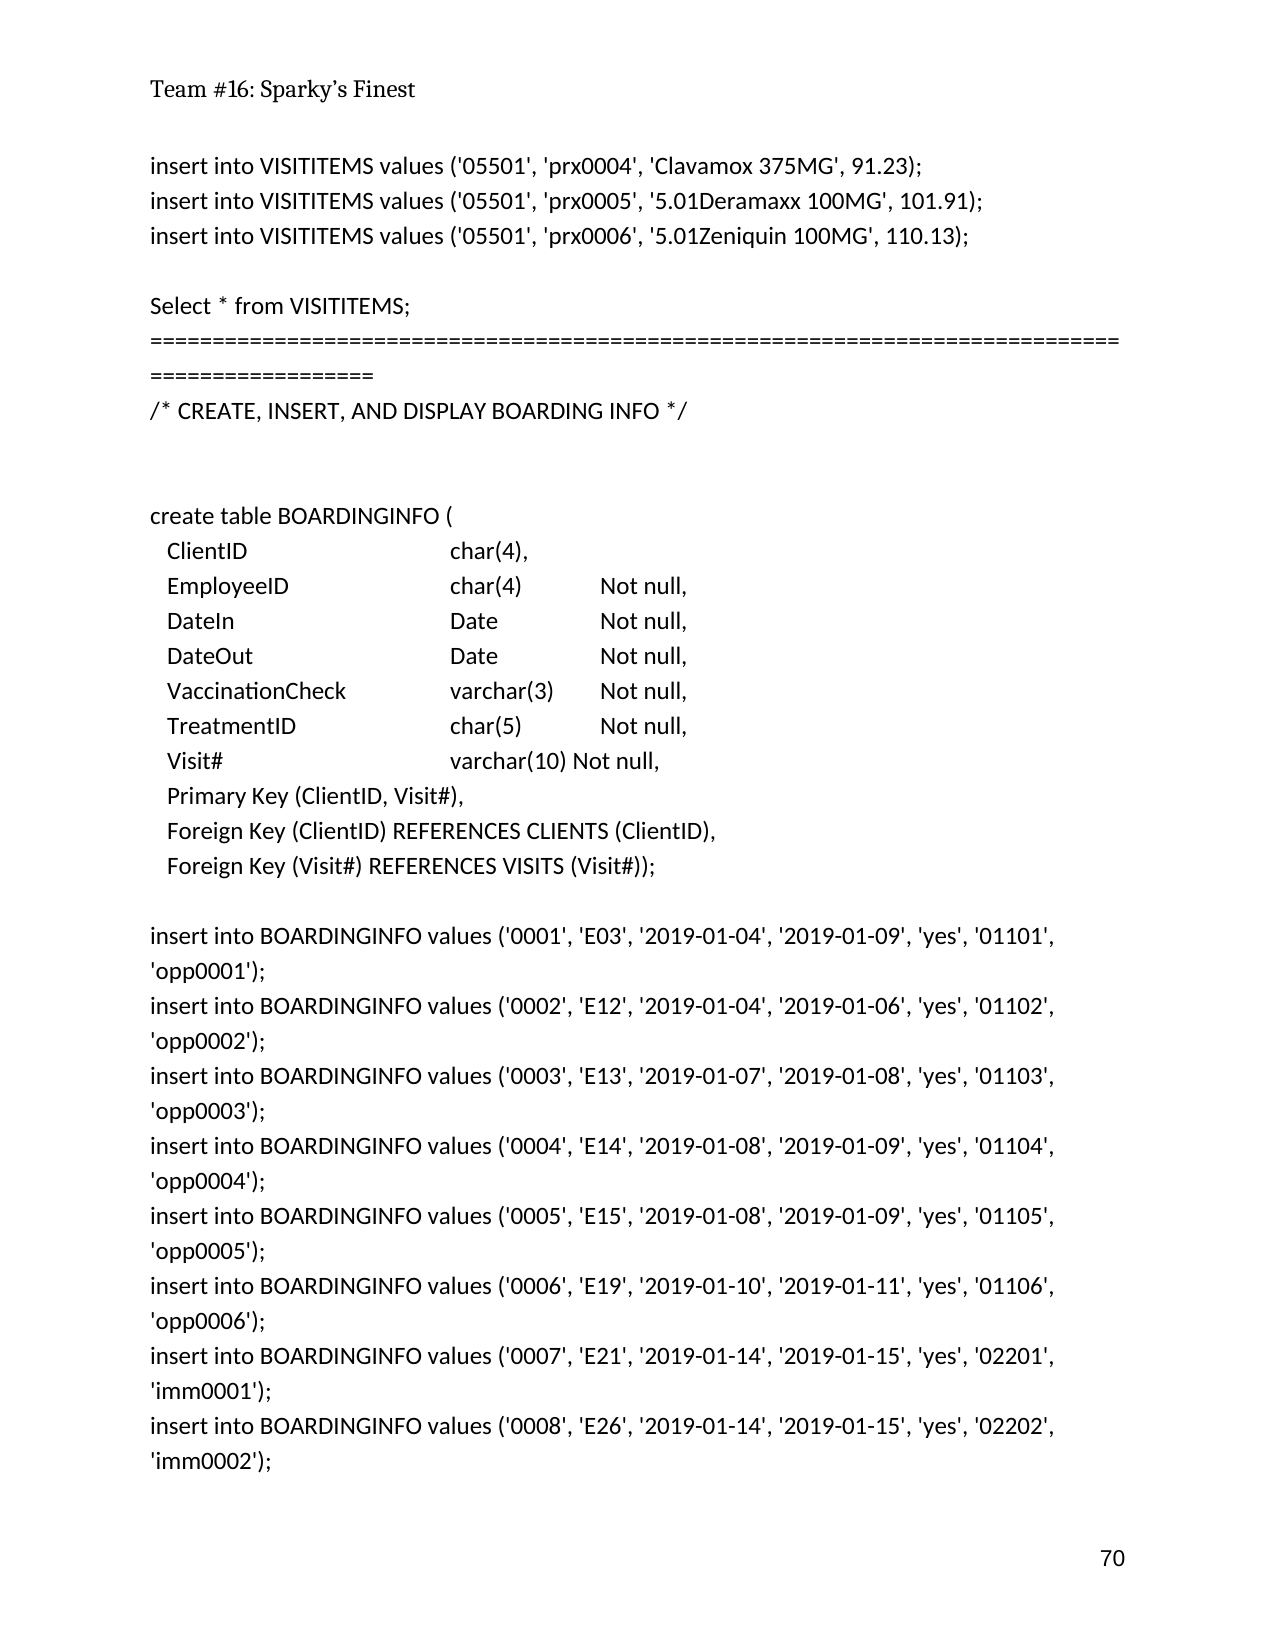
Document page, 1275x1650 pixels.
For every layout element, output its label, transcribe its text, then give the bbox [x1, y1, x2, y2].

text Primary Key (ClientID, Visit#), [150, 780, 1125, 811]
text insert into BOARDINGINFO values ('0001', 'E03', '2019-01-04', '2019-01-09', 'yes', '01101', 'opp0001'); [150, 920, 1125, 986]
text create table BOARDINGINFO ( [150, 500, 1125, 531]
text insert into VISITITEMS values ('05501', 'prx0006', '5.01Zeniquin 100MG', 110.13); [150, 220, 1125, 251]
text ClientID char(4), [150, 535, 1125, 566]
text insert into BOARDINGINFO values ('0002', 'E12', '2019-01-04', '2019-01-06', 'yes', '01102', 'opp0002'); [150, 990, 1125, 1056]
text Select * from VISITITEMS; [150, 290, 1125, 321]
text insert into BOARDINGINFO values ('0007', 'E21', '2019-01-14', '2019-01-15', 'yes', '02201', 'imm0001'); [150, 1340, 1125, 1406]
text /* CREATE, INSERT, AND DISPLAY BOARDING INFO */ [150, 395, 1125, 426]
text Visit# varchar(10) Not null, [150, 745, 1125, 776]
text TreatmentID char(5) Not null, [150, 710, 1125, 741]
text insert into BOARDINGINFO values ('0003', 'E13', '2019-01-07', '2019-01-08', 'yes', '01103', 'opp0003'); [150, 1060, 1125, 1126]
text VaccinationCheck varchar(3) Not null, [150, 675, 1125, 706]
text insert into VISITITEMS values ('05501', 'prx0005', '5.01Deramaxx 100MG', 101.91); [150, 185, 1125, 216]
text DateOut Date Not null, [150, 640, 1125, 671]
text ================================================================================================ [150, 325, 1125, 391]
text Foreign Key (ClientID) REFERENCES CLIENTS (ClientID), [150, 815, 1125, 846]
text EmployeeID char(4) Not null, [150, 570, 1125, 601]
text insert into BOARDINGINFO values ('0005', 'E15', '2019-01-08', '2019-01-09', 'yes', '01105', 'opp0005'); [150, 1200, 1125, 1266]
text insert into BOARDINGINFO values ('0004', 'E14', '2019-01-08', '2019-01-09', 'yes', '01104', 'opp0004'); [150, 1130, 1125, 1196]
text insert into VISITITEMS values ('05501', 'prx0004', 'Clavamox 375MG', 91.23); [150, 150, 1125, 181]
text DateIn Date Not null, [150, 605, 1125, 636]
text Foreign Key (Visit#) REFERENCES VISITS (Visit#)); [150, 850, 1125, 881]
text insert into BOARDINGINFO values ('0008', 'E26', '2019-01-14', '2019-01-15', 'yes', '02202', 'imm0002'); [150, 1410, 1125, 1476]
text insert into BOARDINGINFO values ('0006', 'E19', '2019-01-10', '2019-01-11', 'yes', '01106', 'opp0006'); [150, 1270, 1125, 1336]
